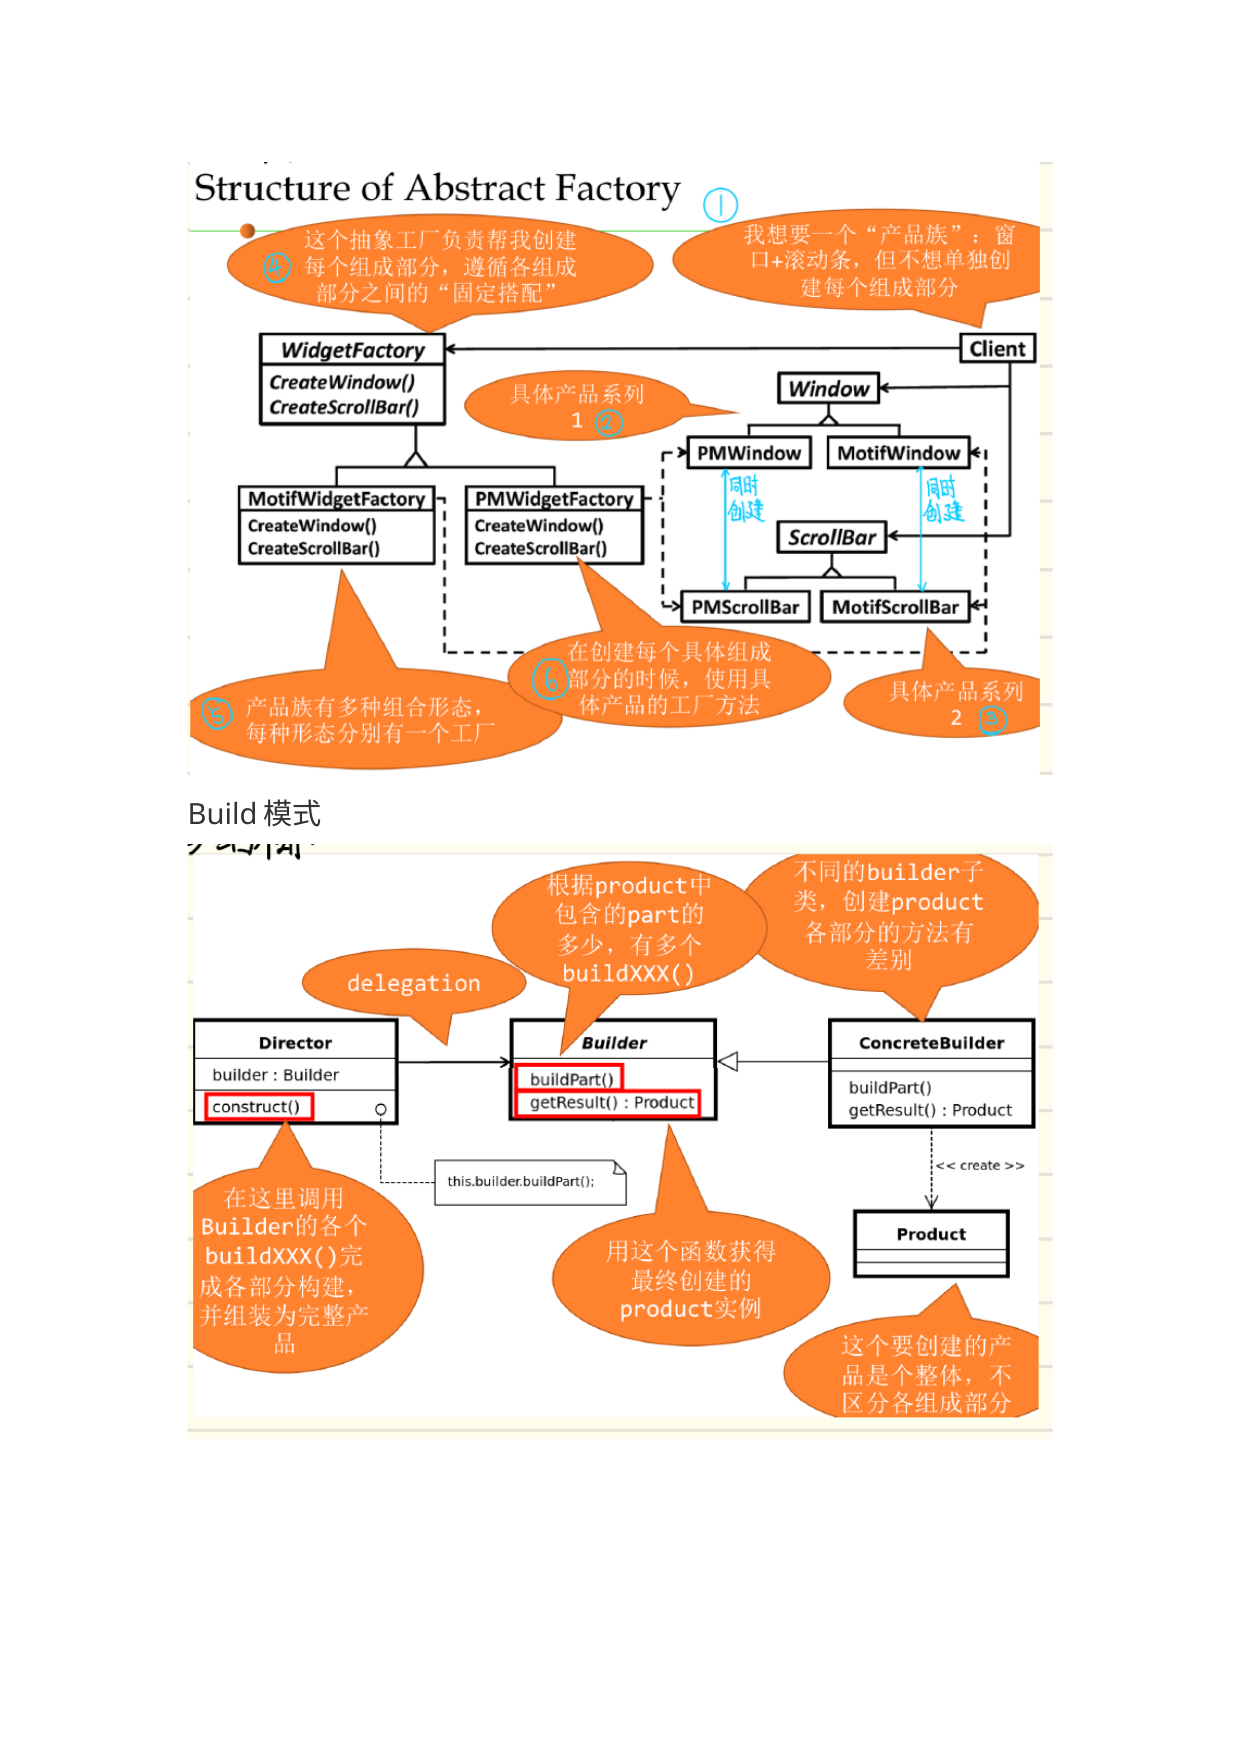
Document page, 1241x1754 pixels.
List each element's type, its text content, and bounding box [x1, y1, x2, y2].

picture [187, 844, 1053, 1439]
text Build模式 [187, 779, 1053, 844]
picture [187, 162, 1053, 775]
